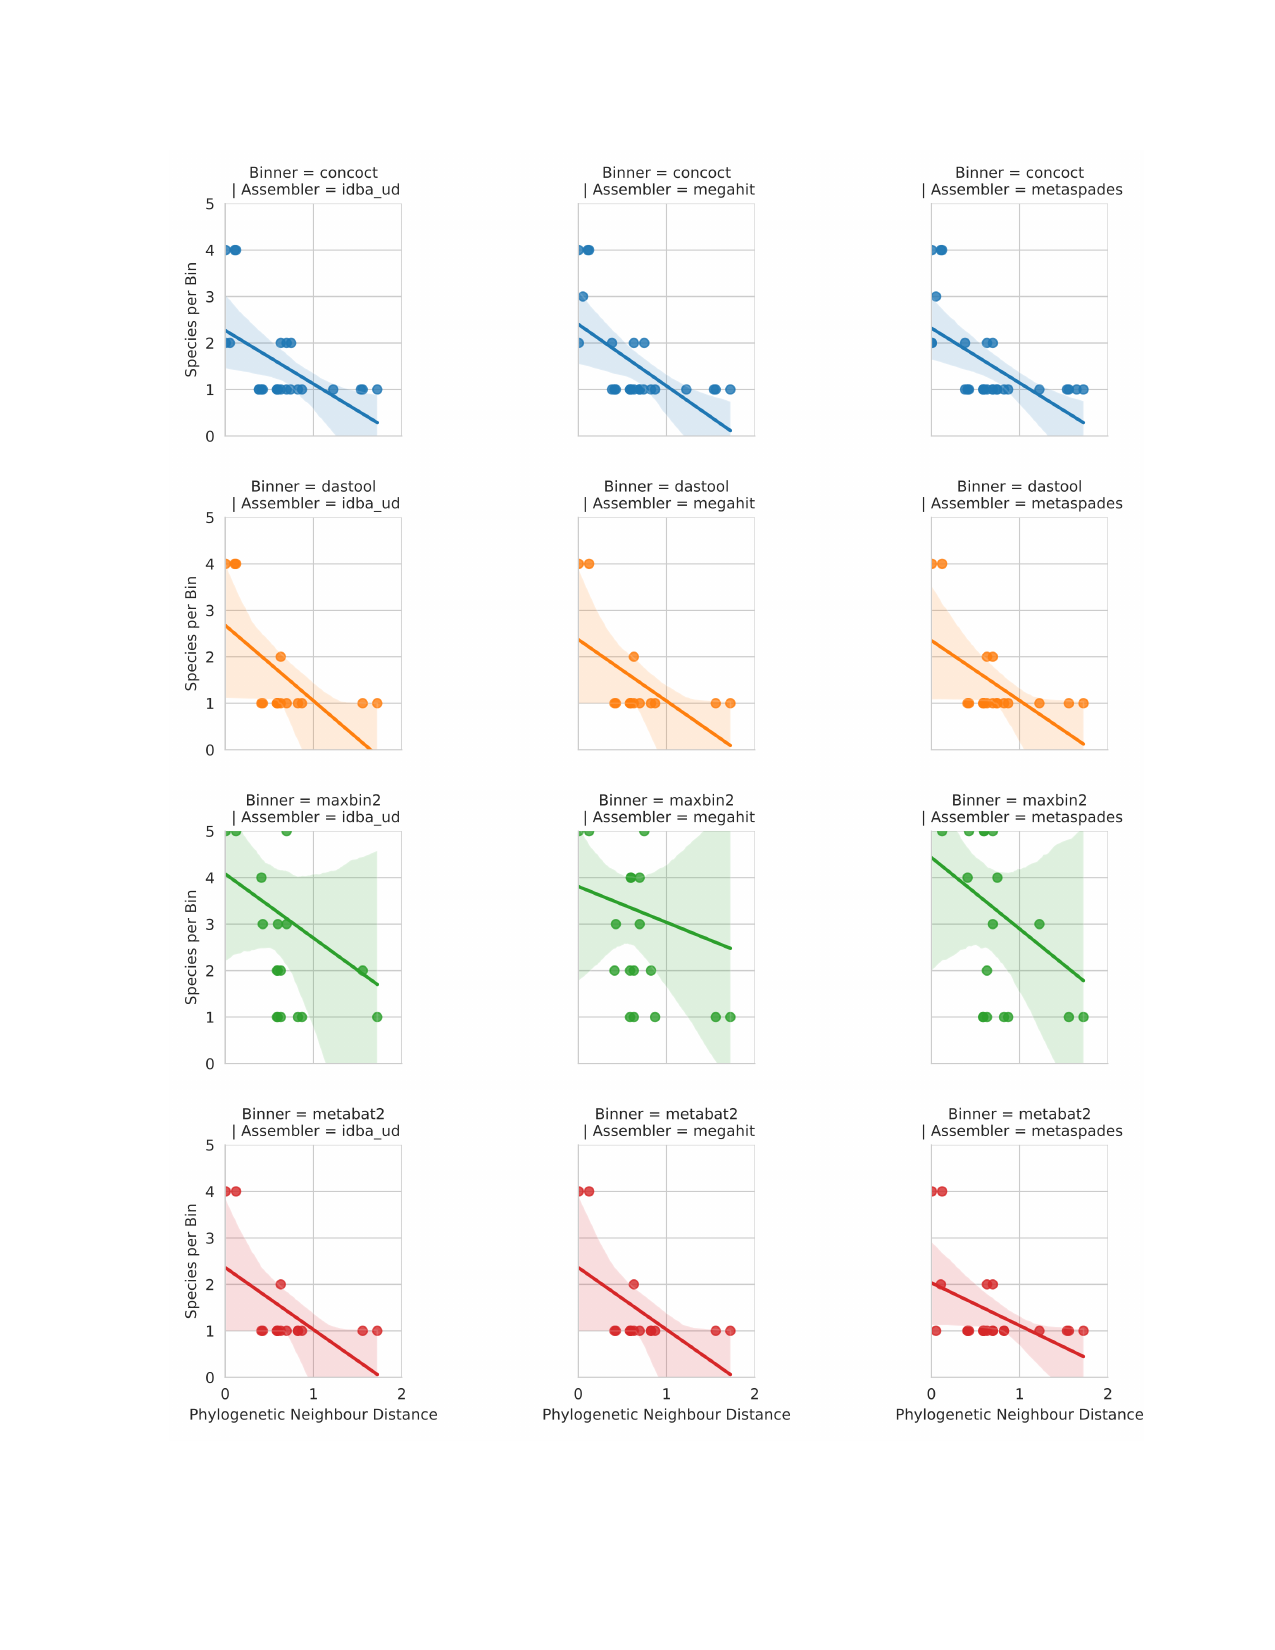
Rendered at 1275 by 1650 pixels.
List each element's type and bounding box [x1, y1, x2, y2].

picture [168, 150, 1144, 1441]
